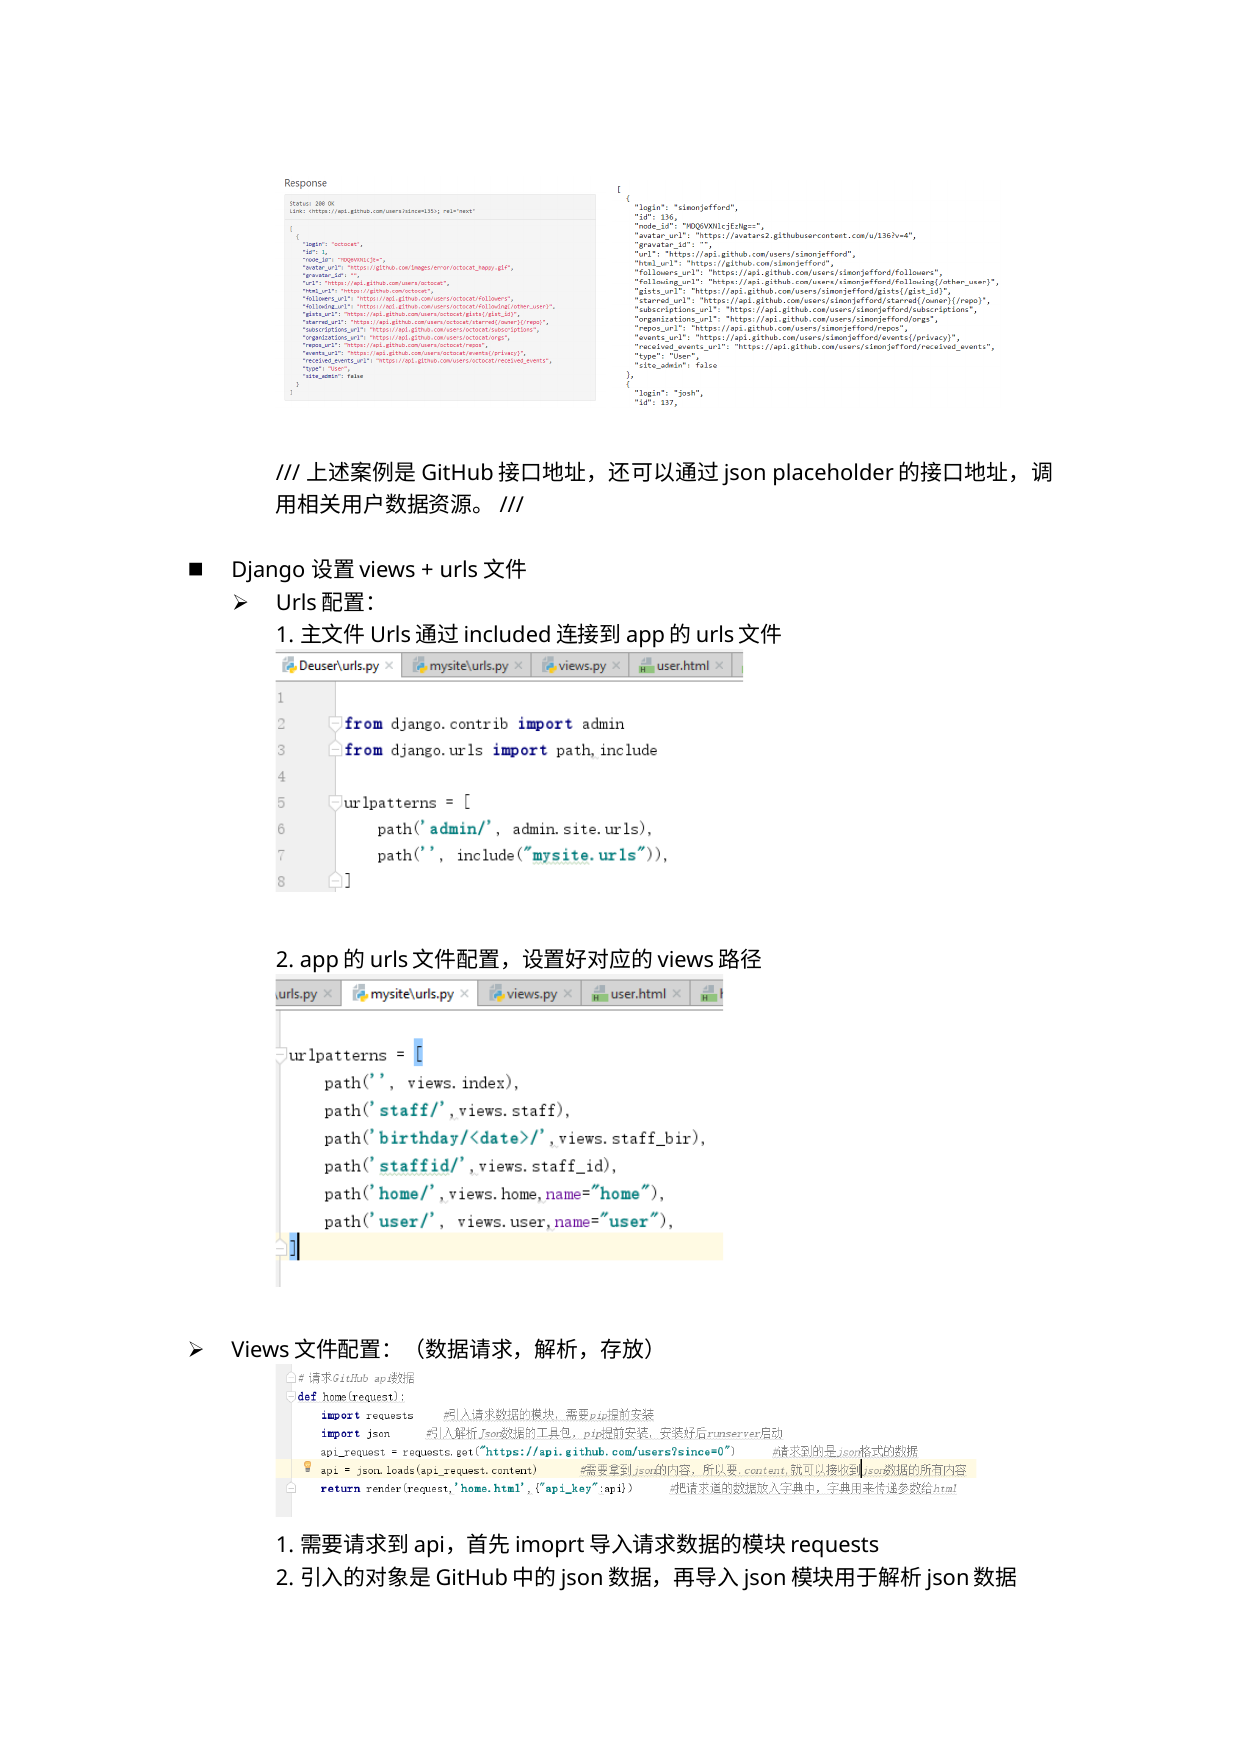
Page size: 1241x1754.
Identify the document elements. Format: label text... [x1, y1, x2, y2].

list 1. 主文件Urls通过included连接到app的urls文件 [276, 617, 1053, 649]
list 2. app的urls文件配置，设置好对应的views路径 [276, 942, 1053, 974]
list 1. 需要请求到api，首先imoprt导入请求数据的模块requests [276, 1527, 1053, 1559]
picture [275, 176, 607, 408]
list Urls配置： [232, 584, 1053, 617]
list /// 上述案例是GitHub接口地址，还可以通过json placeholder的接口地址，调用相关用户数据资源。 /// [276, 454, 1053, 519]
list Views文件配置：（数据请求，解析，存放） [187, 1332, 1053, 1364]
picture [275, 1364, 977, 1517]
picture [275, 974, 724, 1287]
subtitle Django 设置views + urls 文件 [187, 552, 1053, 584]
list 2. 引入的对象是GitHub中的json数据，再导入json模块用于解析json数据 [276, 1559, 1053, 1592]
picture [612, 180, 1001, 408]
picture [275, 649, 744, 892]
